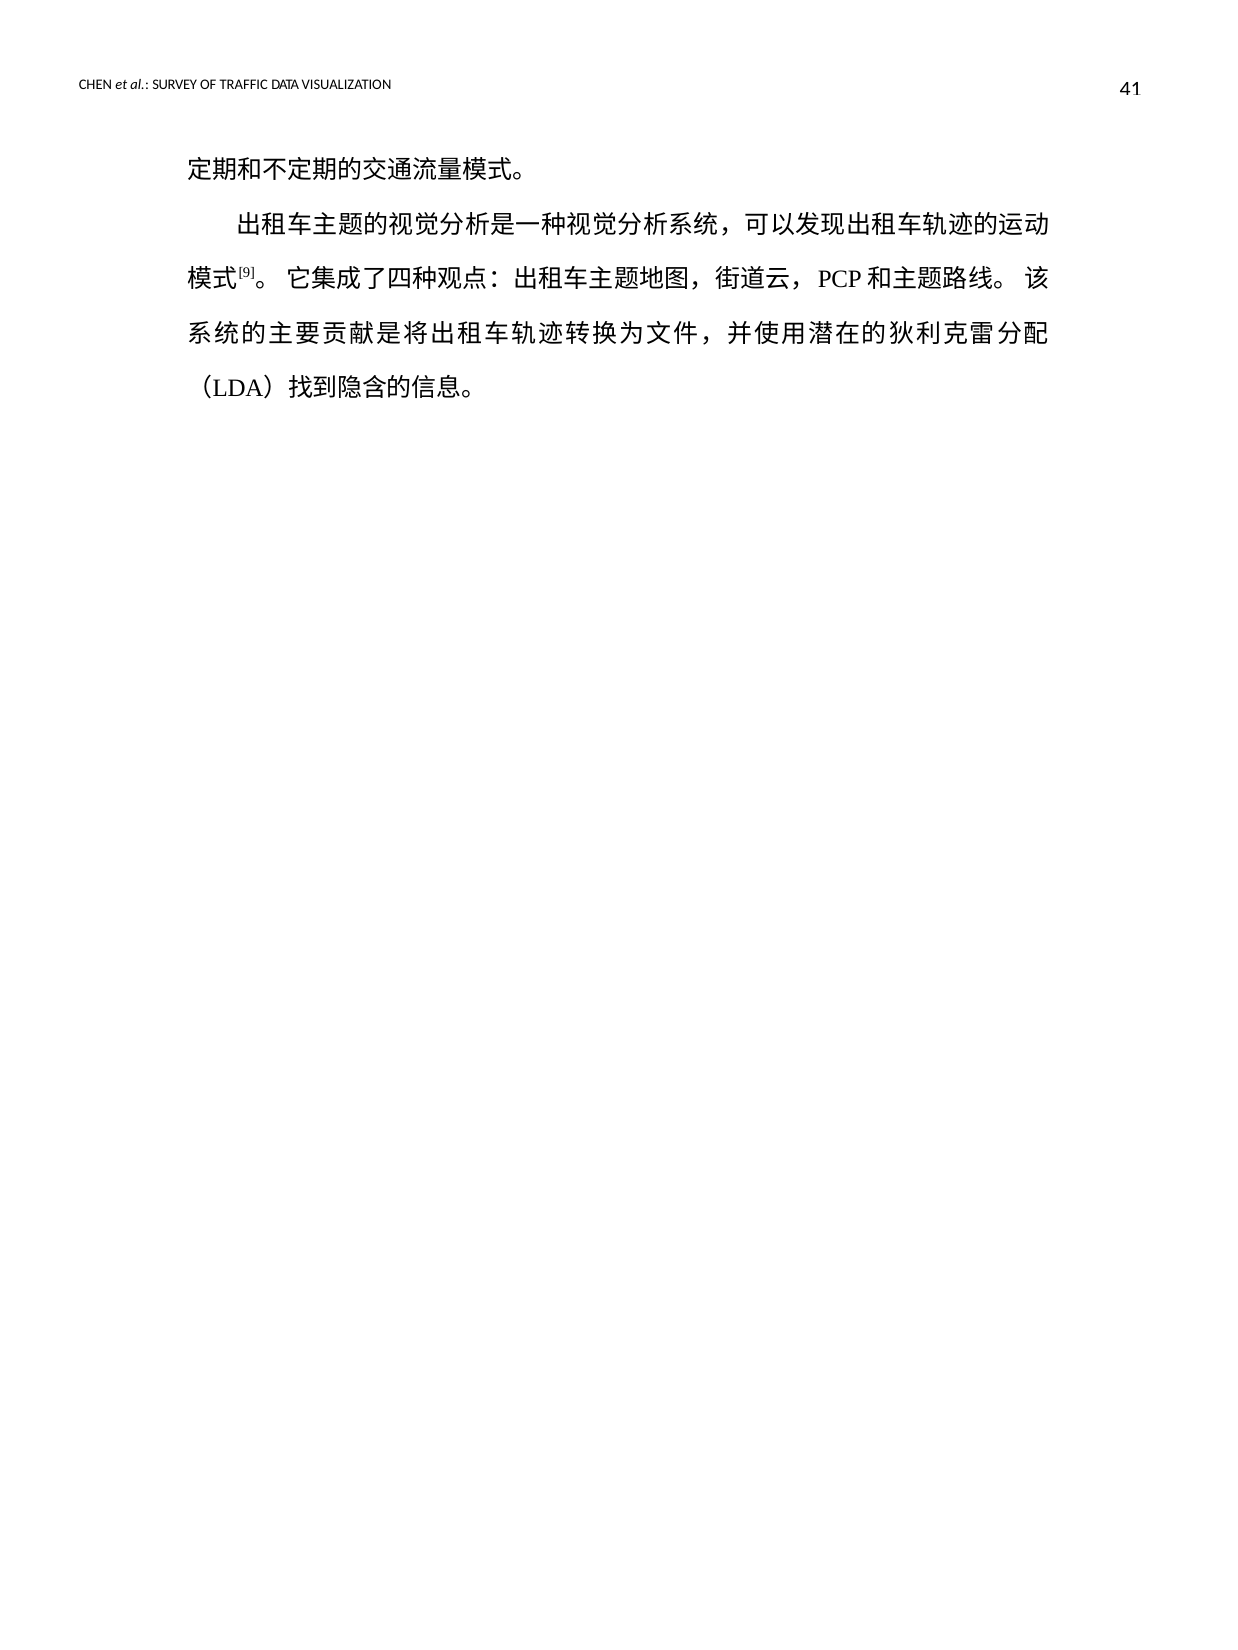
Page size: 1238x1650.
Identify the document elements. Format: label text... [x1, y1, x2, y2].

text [187, 150, 1050, 186]
text 出租车主题的视觉分析是一种视觉分析系统，可以发现出租车轨迹的运动模式[9]。 它集成了四种观点：出租车主题地图，街道云，PCP和主题路线。 该系统的主要贡献是将出租车轨迹转换为文件，并使用潜在的狄利克雷分配（LDA）找到隐含的信息。 [187, 204, 1050, 404]
